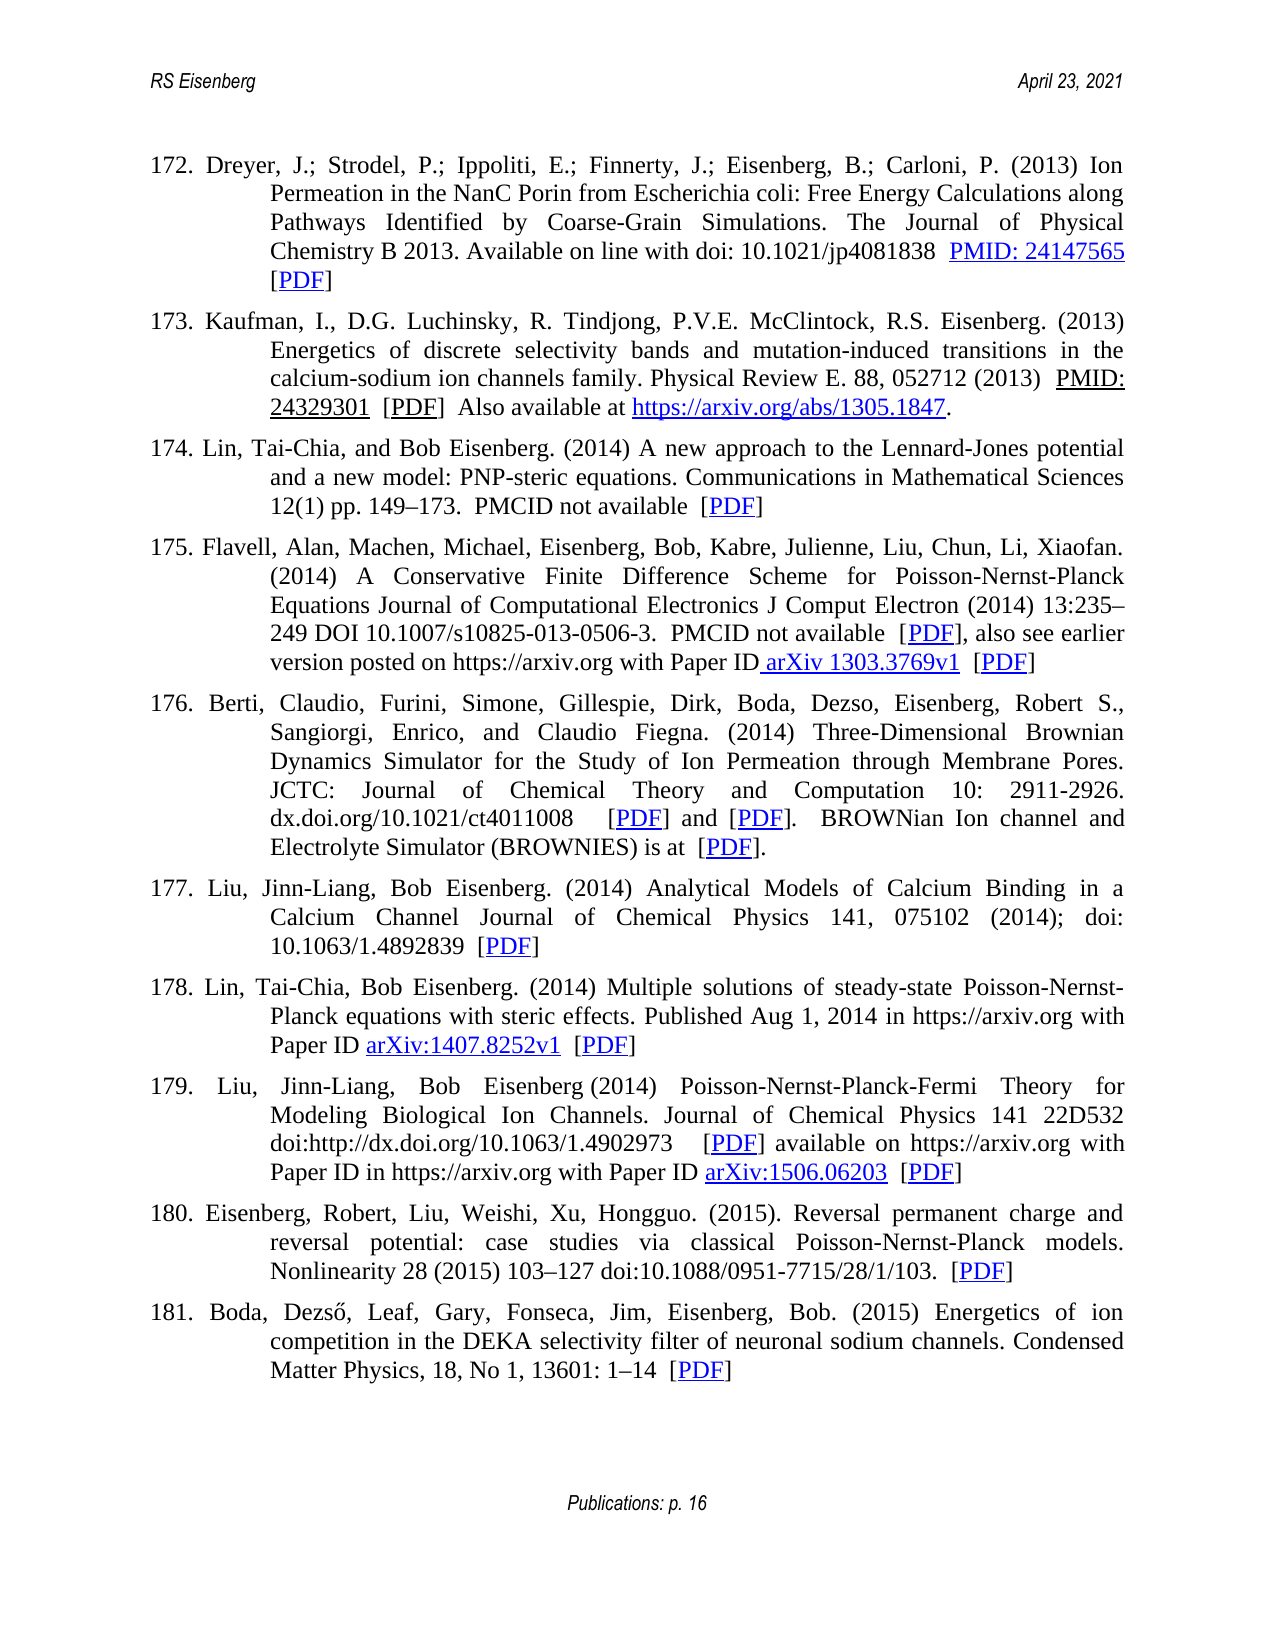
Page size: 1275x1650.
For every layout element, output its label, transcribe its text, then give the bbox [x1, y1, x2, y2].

text 179. Liu, Jinn-Liang, Bob Eisenberg (2014) Poisson-Nernst-Planck-Fermi Theory for Modeling Biological Ion Channels. Journal of Chemical Physics 141 22D532 doi:http://dx.doi.org/10.1063/1.4902973 [PDF] available on https://arxiv.org with Paper ID in https://arxiv.org with Paper ID arXiv:1506.06203 [PDF] [150, 1071, 1125, 1186]
text 174. Lin, Tai-Chia, and Bob Eisenberg. (2014) A new approach to the Lennard-Jones potential and a new model: PNP-steric equations. Communications in Mathematical Sciences 12(1) pp. 149–173. PMCID not available [PDF] [150, 433, 1125, 520]
text 176. Berti, Claudio, Furini, Simone, Gillespie, Dirk, Boda, Dezso, Eisenberg, Robert S., Sangiorgi, Enrico, and Claudio Fiegna. (2014) Three-Dimensional Brownian Dynamics Simulator for the Study of Ion Permeation through Membrane Pores. JCTC: Journal of Chemical Theory and Computation 10: 2911-2926. dx.doi.org/10.1021/ct4011008 [PDF] and [PDF]. BROWNian Ion channel and Electrolyte Simulator (BROWNIES) is at [PDF]. [150, 688, 1125, 861]
text 178. Lin, Tai-Chia, Bob Eisenberg. (2014) Multiple solutions of steady-state Poisson-Nernst-Planck equations with steric effects. Published Aug 1, 2014 in https://arxiv.org with Paper ID arXiv:1407.8252v1 [PDF] [150, 972, 1125, 1058]
text 177. Liu, Jinn-Liang, Bob Eisenberg. (2014) Analytical Models of Calcium Binding in a Calcium Channel Journal of Chemical Physics 141, 075102 (2014); doi: 10.1063/1.4892839 [PDF] [150, 873, 1125, 960]
text 172. Dreyer, J.; Strodel, P.; Ippoliti, E.; Finnerty, J.; Eisenberg, B.; Carloni, P. (2013) Ion Permeation in the NanC Porin from Escherichia coli: Free Energy Calculations along Pathways Identified by Coarse-Grain Simulations. The Journal of Physical Chemistry B 2013. Available on line with doi: 10.1021/jp4081838 PMID: 24147565 [PDF] [150, 150, 1125, 293]
text 173. Kaufman, I., D.G. Luchinsky, R. Tindjong, P.V.E. McClintock, R.S. Eisenberg. (2013) Energetics of discrete selectivity bands and mutation-induced transitions in the calcium-sodium ion channels family. Physical Review E. 88, 052712 (2013) PMID: 24329301 [PDF] Also available at https://arxiv.org/abs/1305.1847. [150, 306, 1125, 421]
text 181. Boda, Dezső, Leaf, Gary, Fonseca, Jim, Eisenberg, Bob. (2015) Energetics of ion competition in the DEKA selectivity filter of neuronal sodium channels. Condensed Matter Physics, 18, No 1, 13601: 1–14 [PDF] [150, 1297, 1125, 1383]
text 175. Flavell, Alan, Machen, Michael, Eisenberg, Bob, Kabre, Julienne, Liu, Chun, Li, Xiaofan. (2014) A Conservative Finite Difference Scheme for Poisson-Nernst-Planck Equations Journal of Computational Electronics J Comput Electron (2014) 13:235–249 DOI 10.1007/s10825-013-0506-3. PMCID not available [PDF], also see earlier version posted on https://arxiv.org with Paper ID arXiv 1303.3769v1 [PDF] [150, 532, 1125, 676]
text 180. Eisenberg, Robert, Liu, Weishi, Xu, Hongguo. (2015). Reversal permanent charge and reversal potential: case studies via classical Poisson-Nernst-Planck models. Nonlinearity 28 (2015) 103–127 doi:10.1088/0951-7715/28/1/103. [PDF] [150, 1198, 1125, 1285]
